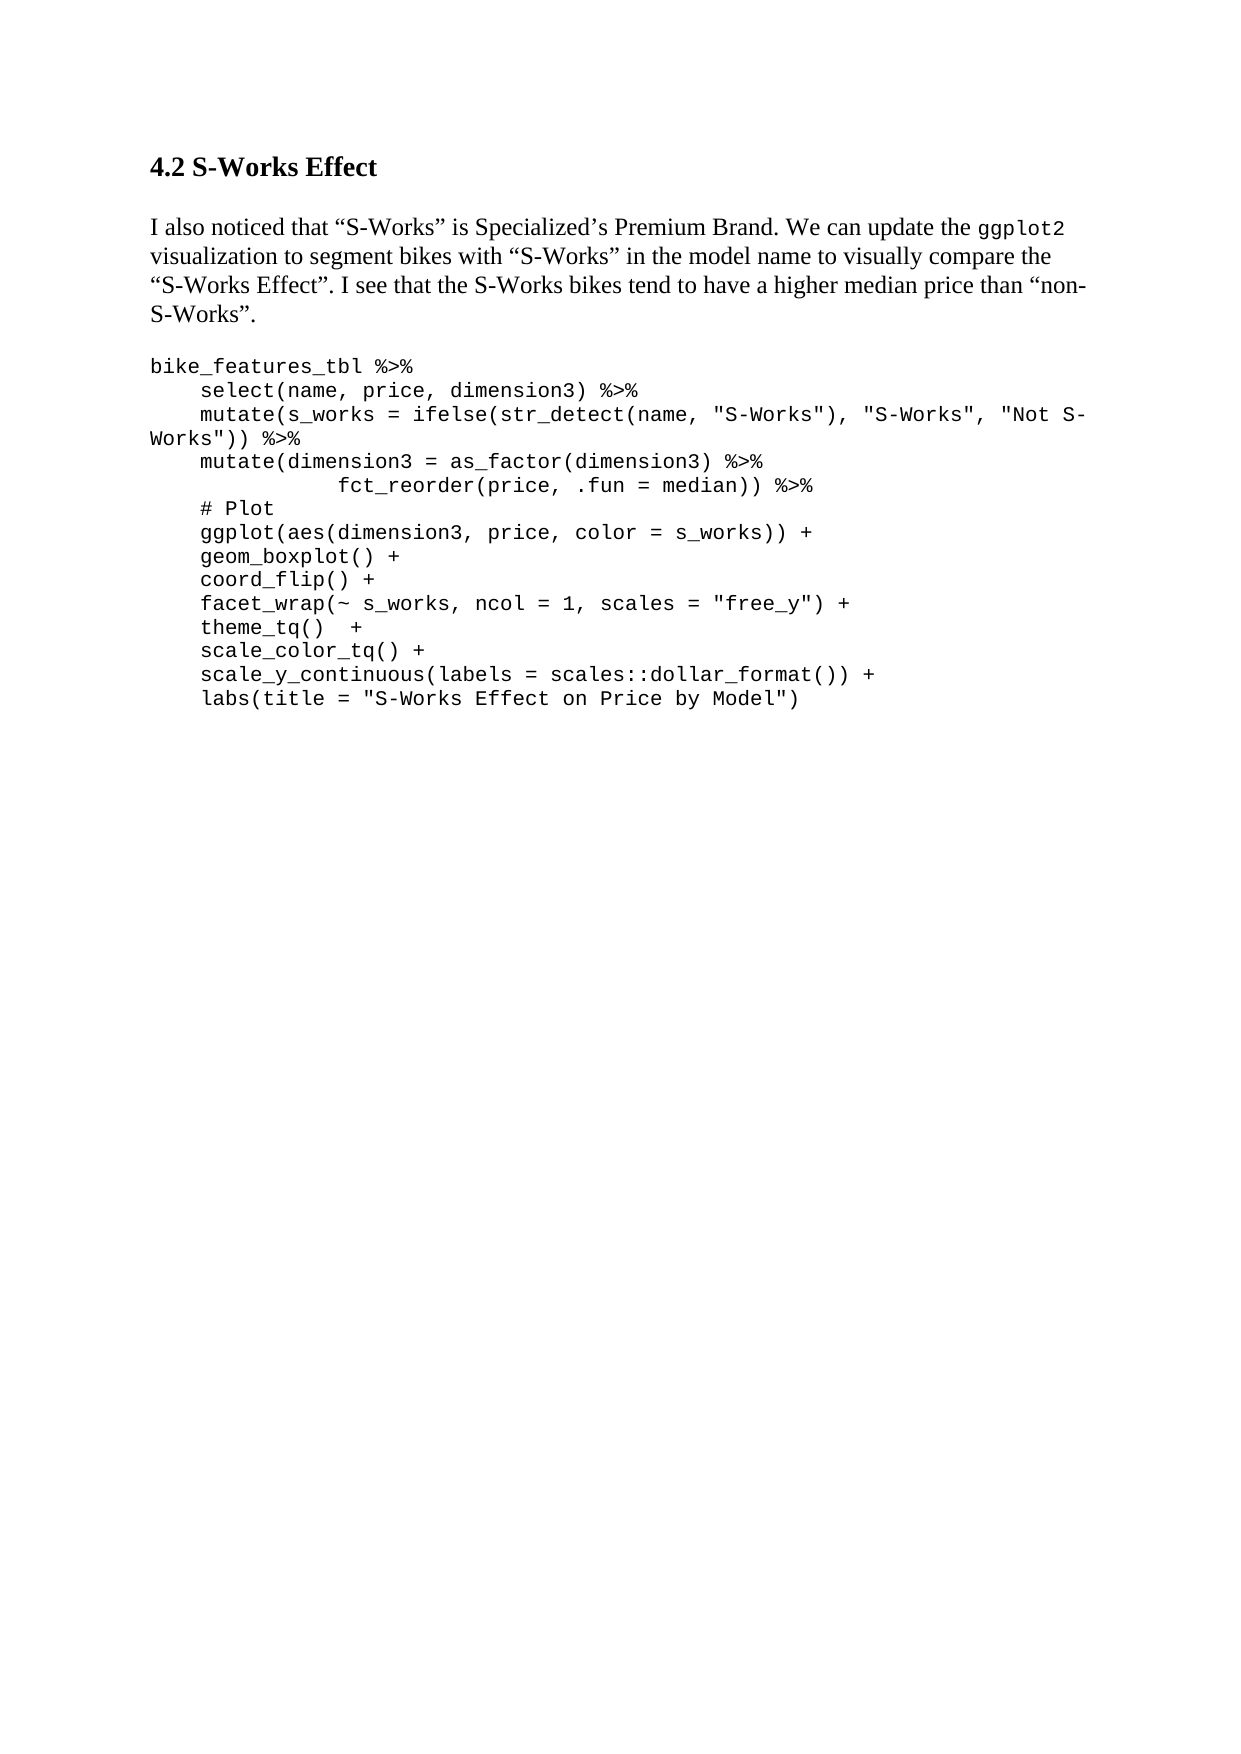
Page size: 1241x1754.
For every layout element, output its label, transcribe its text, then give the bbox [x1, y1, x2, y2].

text theme_tq() + [150, 617, 1090, 640]
text scale_y_continuous(labels = scales::dollar_format()) + [150, 664, 1090, 688]
text 4.2 S-Works Effect [150, 150, 1090, 182]
text bike_features_tbl %>% [150, 357, 1090, 380]
text ggplot(aes(dimension3, price, color = s_works)) + [150, 522, 1090, 546]
text scale_color_tq() + [150, 640, 1090, 664]
text coord_flip() + [150, 569, 1090, 593]
text geom_boxplot() + [150, 546, 1090, 569]
text # Plot [150, 498, 1090, 522]
text select(name, price, dimension3) %>% [150, 380, 1090, 404]
text fct_reorder(price, .fun = median)) %>% [150, 475, 1090, 498]
text I also noticed that “S-Works” is Specialized’s Premium Brand. We can update the ggplot2 visualization to segment bikes with “S-Works” in the model name to visually compare the “S-Works Effect”. I see that the S-Works bikes tend to have a higher median price than “non-S-Works”. [150, 212, 1090, 327]
text labs(title = "S-Works Effect on Price by Model") [150, 688, 1090, 711]
text facet_wrap(~ s_works, ncol = 1, scales = "free_y") + [150, 593, 1090, 617]
text mutate(s_works = ifelse(str_detect(name, "S-Works"), "S-Works", "Not S-Works")) %>% [150, 404, 1090, 451]
text mutate(dimension3 = as_factor(dimension3) %>% [150, 451, 1090, 475]
